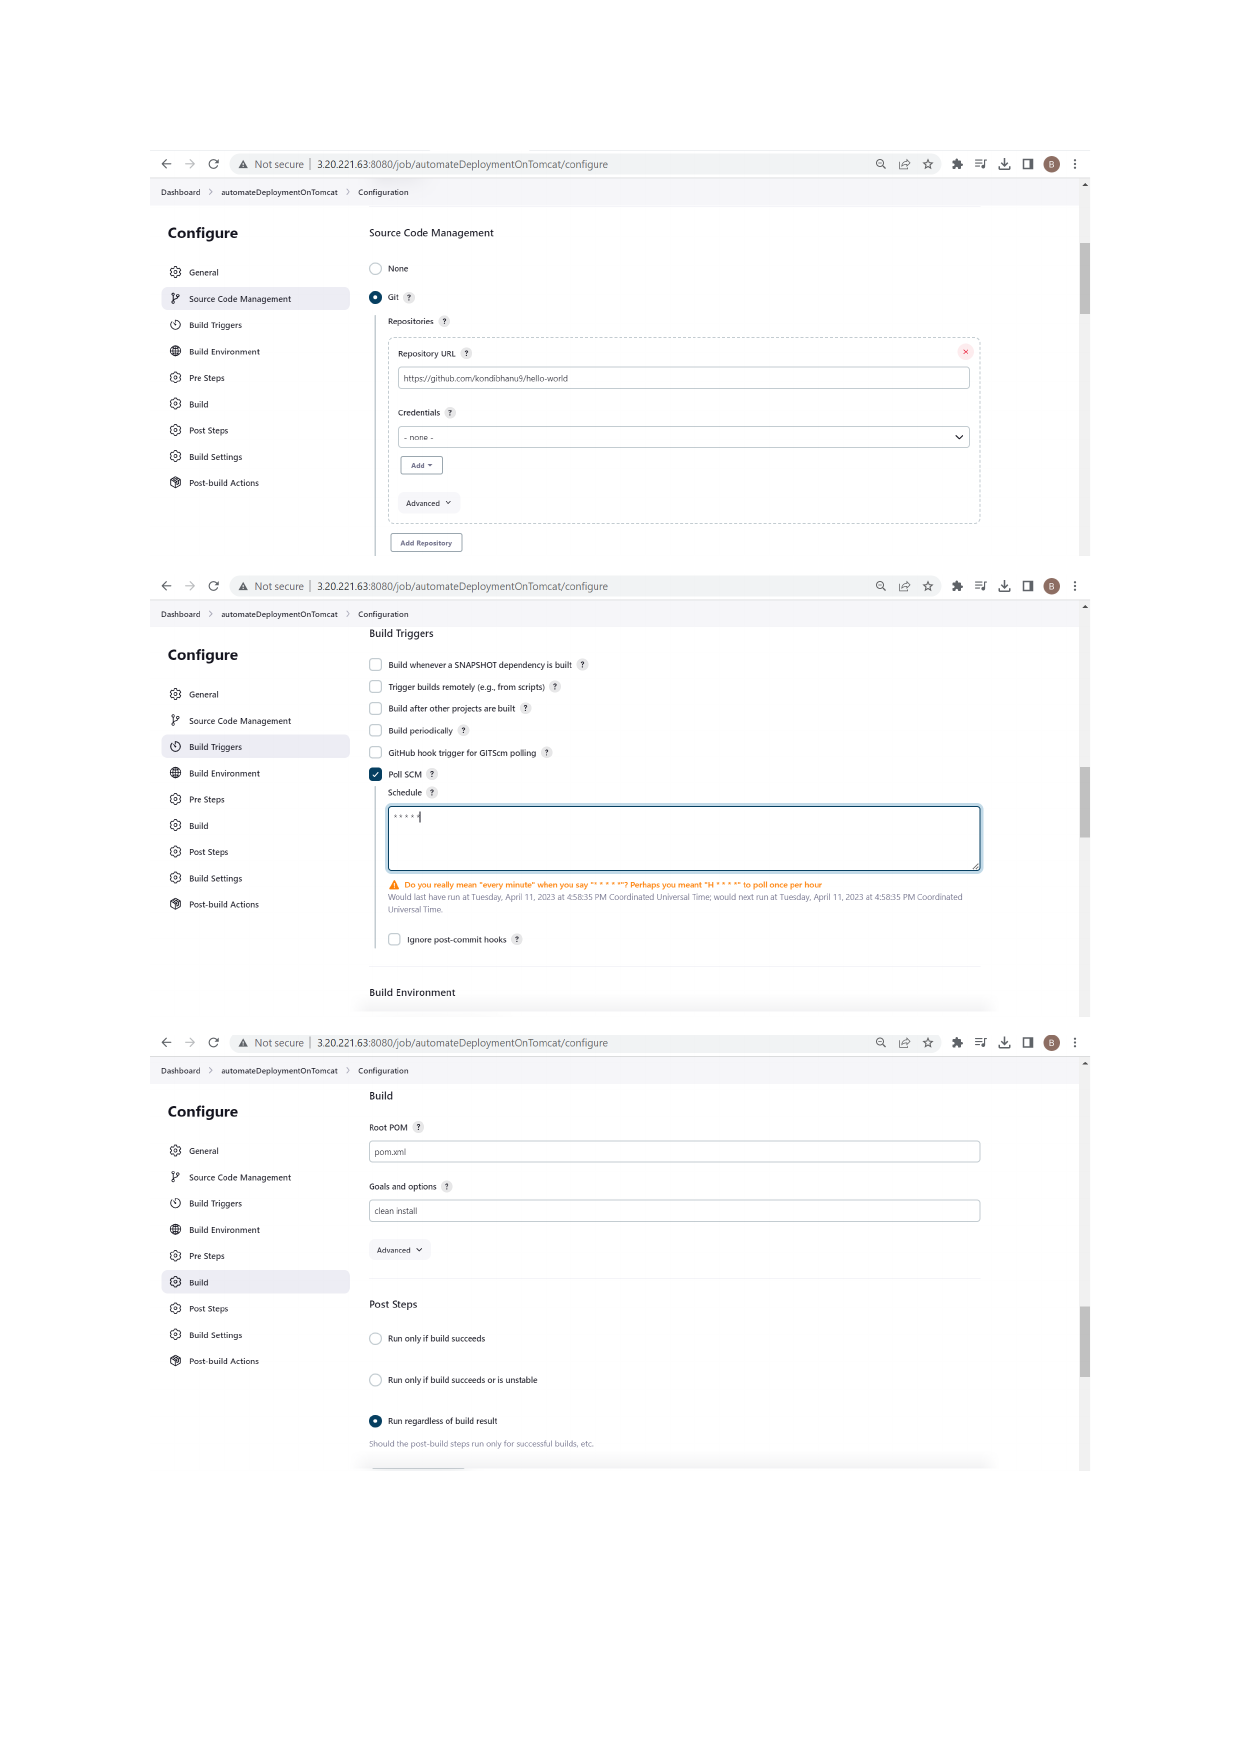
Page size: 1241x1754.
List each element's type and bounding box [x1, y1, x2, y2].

picture [150, 150, 1091, 556]
picture [150, 1035, 1091, 1471]
picture [150, 574, 1091, 1017]
